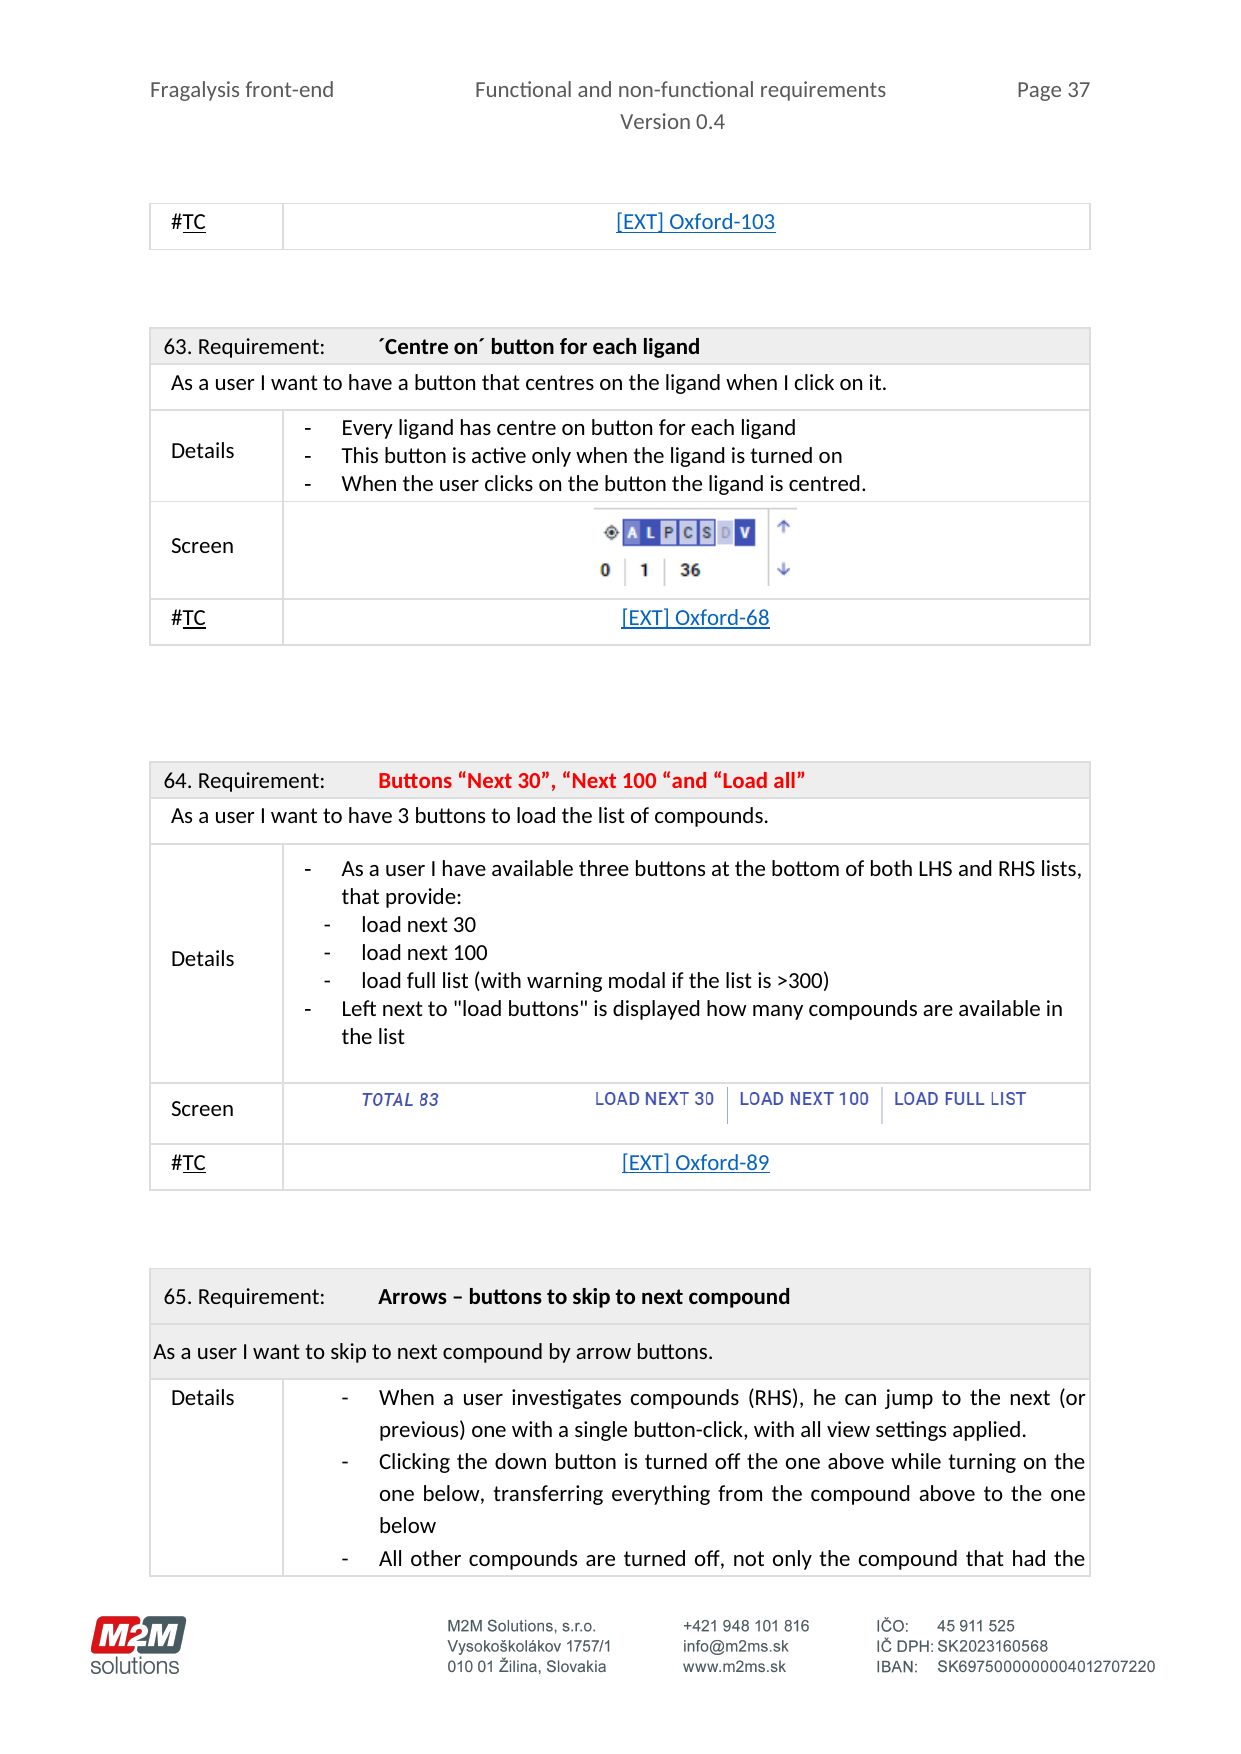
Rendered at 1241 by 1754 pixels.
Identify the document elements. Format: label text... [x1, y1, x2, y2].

table_cell As a user I want to skip to next compound by arrow buttons. [151, 1325, 1089, 1378]
table_cell #TC [151, 204, 282, 249]
table_cell Screen [151, 502, 282, 598]
table_header Arrows – buttons to skip to next compound [151, 1269, 1089, 1323]
table_cell [EXT] Oxford-89 [284, 1145, 1089, 1189]
table_cell #TC [151, 1145, 282, 1189]
table_cell As a user I have available three buttons at the bottom of both LHS and RHS lists, that provide: load next 30 load next 100 load full list (with warning modal if the list is >300) Left next to "load buttons" is displayed how many compounds are available in the list [284, 845, 1089, 1082]
table_cell Screen [151, 1084, 282, 1143]
table_header ´Centre on´ button for each ligand [151, 329, 1089, 363]
picture [91, 1613, 1162, 1676]
table_cell As a user I want to have 3 buttons to load the list of compounds. [151, 799, 1089, 843]
table_cell Details [151, 845, 282, 1082]
table_cell [284, 502, 1089, 598]
table_header Buttons “Next 30”, “Next 100 “and “Load all” [151, 763, 1089, 797]
table_cell [284, 1084, 1089, 1143]
table_cell Details [151, 1380, 282, 1575]
table_cell [EXT] Oxford-103 [284, 204, 1089, 249]
table_cell As a user I want to have a button that centres on the ligand when I click on it. [151, 365, 1089, 409]
picture [593, 505, 798, 586]
table_cell #TC [151, 600, 282, 644]
table_cell Details [151, 411, 282, 501]
picture [356, 1087, 1035, 1130]
table_cell [EXT] Oxford-68 [284, 600, 1089, 644]
table_cell Every ligand has centre on button for each ligand This button is active only when the ligand is turned on When the user clicks on the button the ligand is centred. [284, 411, 1089, 501]
